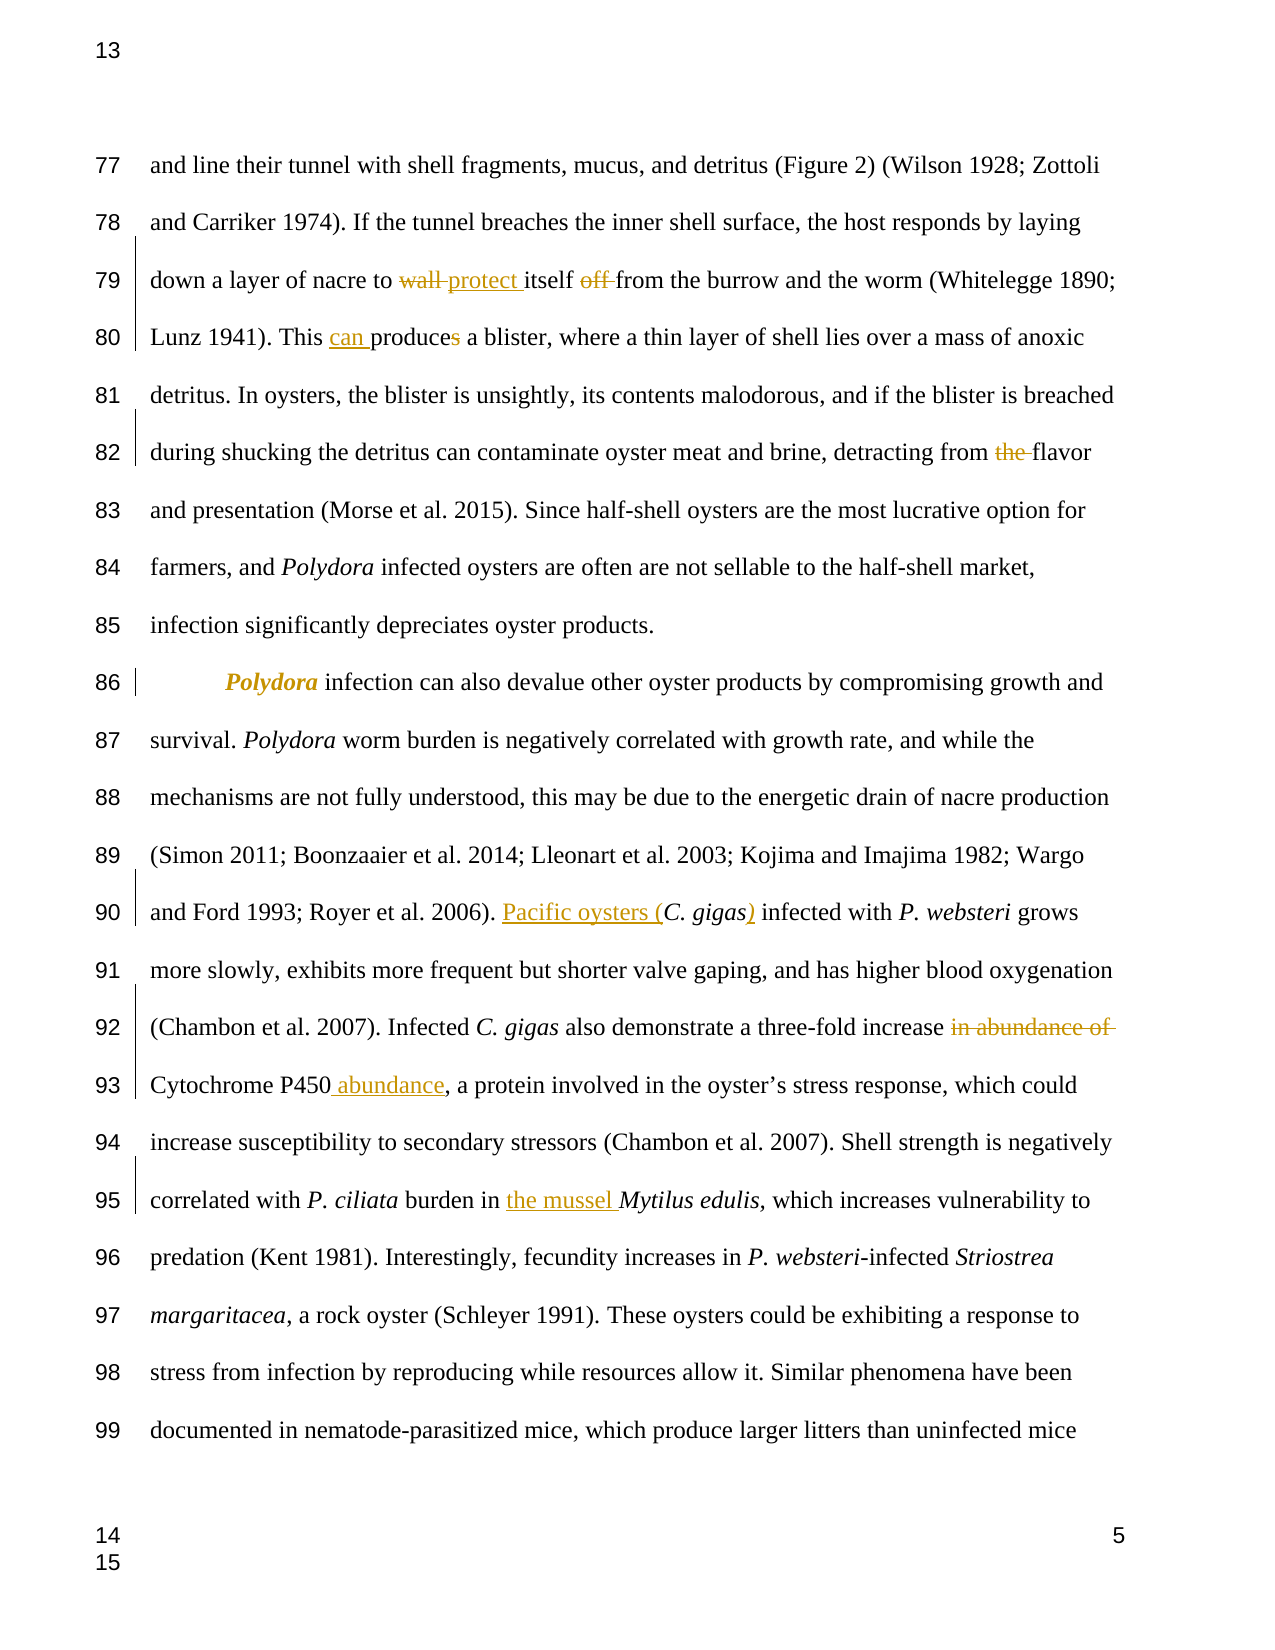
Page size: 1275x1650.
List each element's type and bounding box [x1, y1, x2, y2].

text [150, 150, 1125, 639]
text [150, 667, 1125, 1444]
